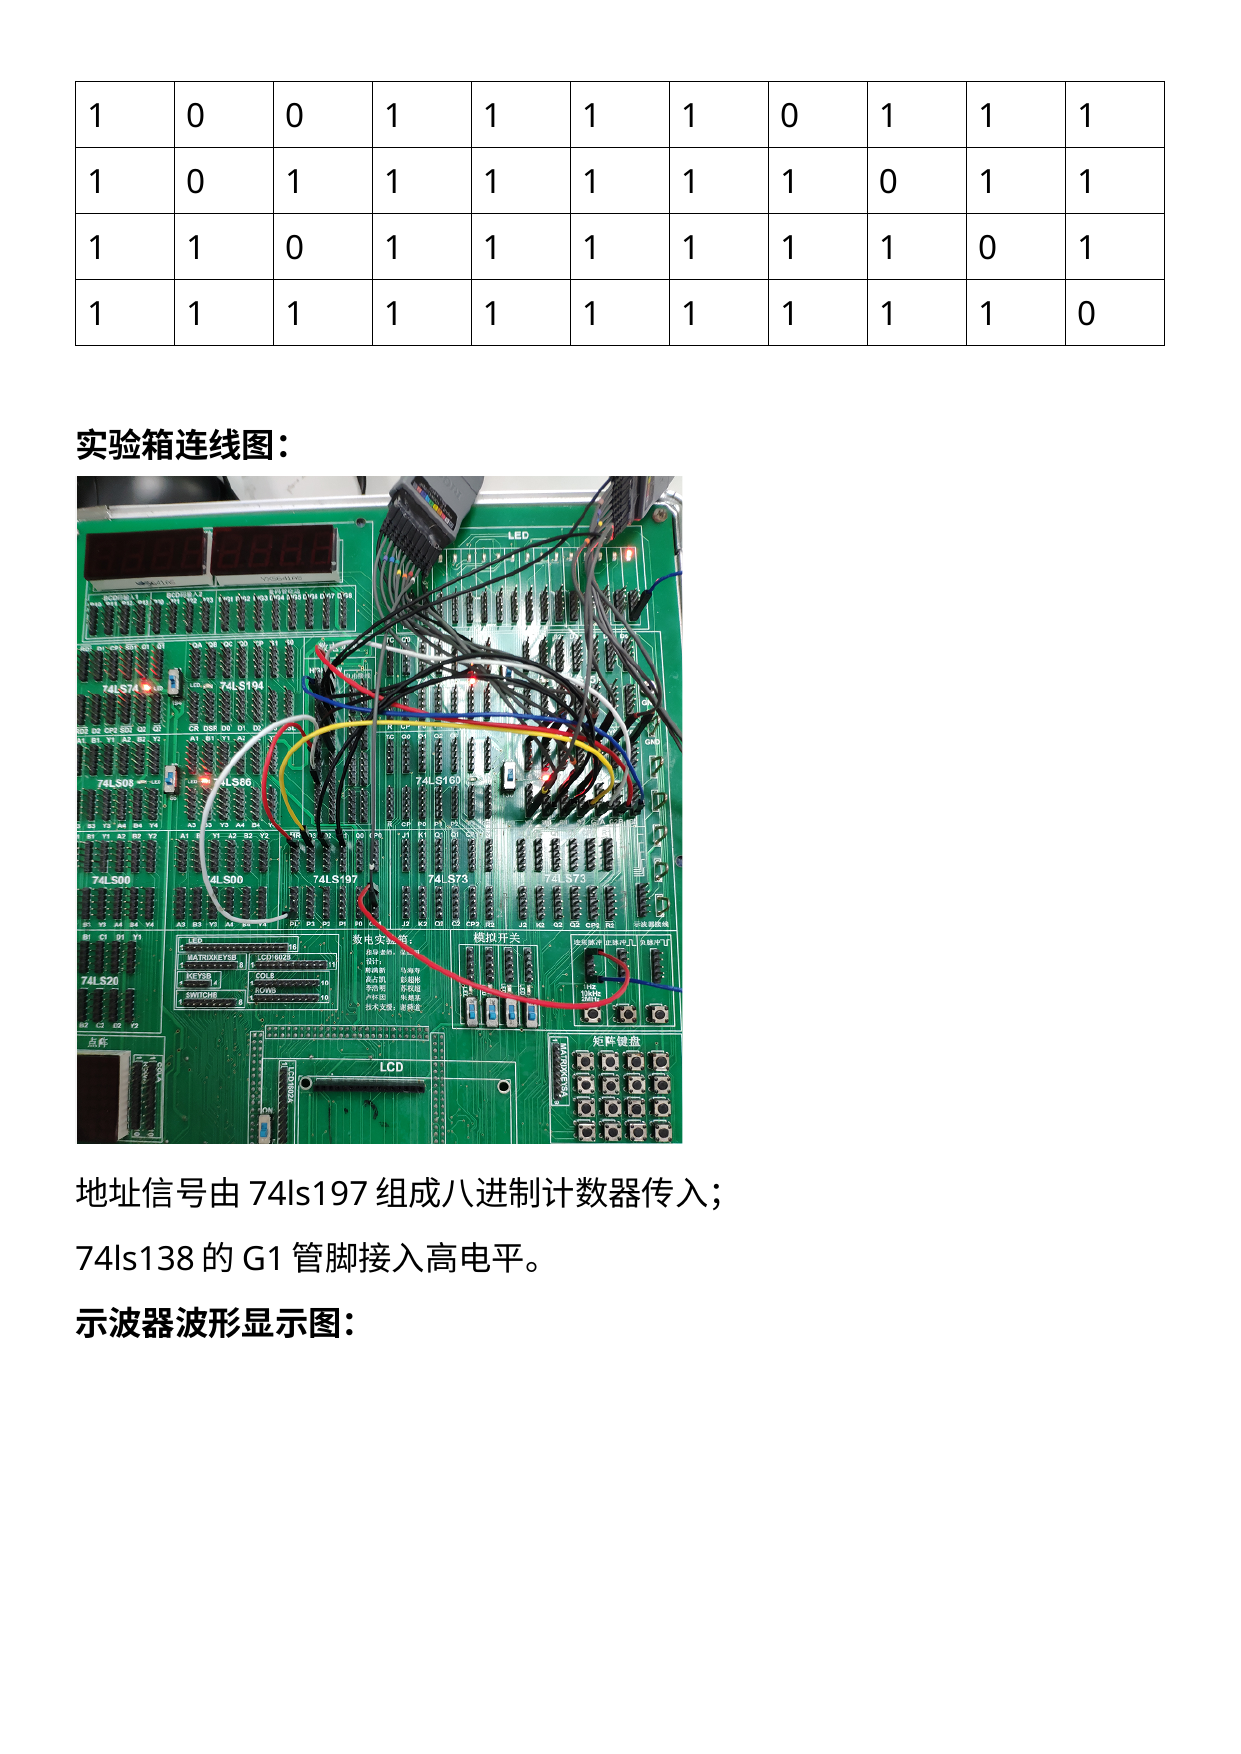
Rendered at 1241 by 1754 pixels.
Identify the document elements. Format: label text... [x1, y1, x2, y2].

table_cell 1 [967, 148, 1065, 213]
table_cell 1 [1066, 214, 1164, 279]
table_cell 0 [1066, 280, 1164, 345]
table_cell 0 [769, 82, 867, 147]
table_cell 1 [373, 280, 471, 345]
table_cell 1 [76, 280, 174, 345]
text 示波器波形显示图： [75, 1288, 1165, 1353]
table_cell 0 [274, 82, 372, 147]
table_cell 1 [868, 214, 966, 279]
table_cell 1 [175, 214, 273, 279]
table_cell 1 [868, 82, 966, 147]
table_cell 1 [373, 82, 471, 147]
text 实验箱连线图： [75, 411, 1165, 476]
table_cell 1 [1066, 82, 1164, 147]
table_cell 1 [472, 214, 570, 279]
text 74ls138的G1管脚接入高电平。 [75, 1223, 1165, 1288]
table_cell 0 [967, 214, 1065, 279]
table_cell 1 [472, 82, 570, 147]
picture [75, 476, 683, 1144]
table_cell 1 [769, 214, 867, 279]
table_cell 1 [76, 82, 174, 147]
table_cell 1 [76, 214, 174, 279]
table_cell 1 [472, 280, 570, 345]
table_cell 1 [571, 214, 669, 279]
table_cell 1 [274, 148, 372, 213]
table_cell 0 [175, 148, 273, 213]
table_cell 1 [472, 148, 570, 213]
table_cell 1 [1066, 148, 1164, 213]
table_cell 1 [76, 148, 174, 213]
text 地址信号由74ls197组成八进制计数器传入； [75, 1158, 1165, 1223]
table_cell 1 [670, 82, 768, 147]
table_cell 0 [175, 82, 273, 147]
table_cell 1 [175, 280, 273, 345]
table_cell 1 [274, 280, 372, 345]
table_cell 1 [373, 148, 471, 213]
table_cell 1 [670, 148, 768, 213]
table_cell 1 [571, 280, 669, 345]
table_cell 1 [967, 280, 1065, 345]
table_cell 1 [373, 214, 471, 279]
table_cell 1 [769, 280, 867, 345]
table_cell 1 [670, 280, 768, 345]
table_cell 0 [274, 214, 372, 279]
table_cell 1 [571, 148, 669, 213]
table_cell 1 [967, 82, 1065, 147]
table_cell 1 [769, 148, 867, 213]
table_cell 1 [571, 82, 669, 147]
table_cell 0 [868, 148, 966, 213]
table_cell 1 [868, 280, 966, 345]
table_cell 1 [670, 214, 768, 279]
